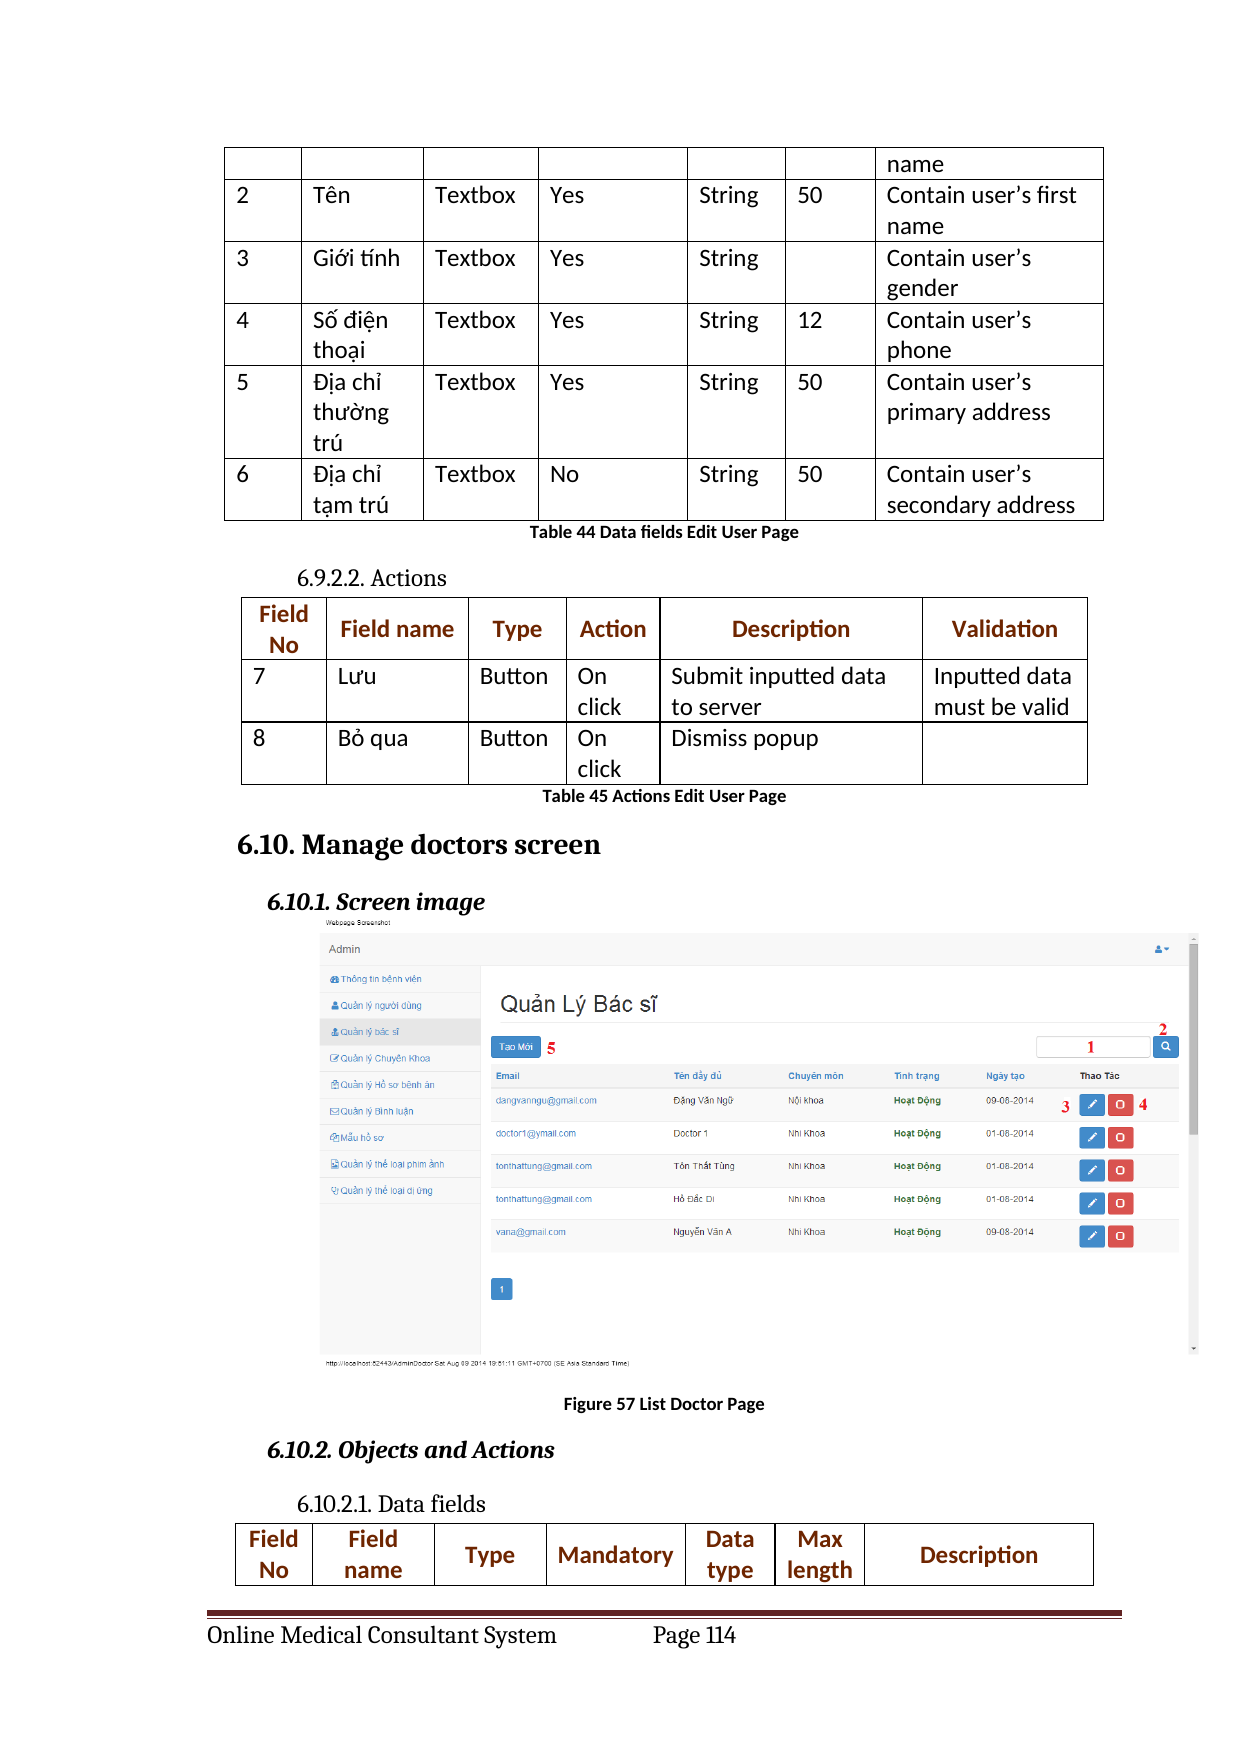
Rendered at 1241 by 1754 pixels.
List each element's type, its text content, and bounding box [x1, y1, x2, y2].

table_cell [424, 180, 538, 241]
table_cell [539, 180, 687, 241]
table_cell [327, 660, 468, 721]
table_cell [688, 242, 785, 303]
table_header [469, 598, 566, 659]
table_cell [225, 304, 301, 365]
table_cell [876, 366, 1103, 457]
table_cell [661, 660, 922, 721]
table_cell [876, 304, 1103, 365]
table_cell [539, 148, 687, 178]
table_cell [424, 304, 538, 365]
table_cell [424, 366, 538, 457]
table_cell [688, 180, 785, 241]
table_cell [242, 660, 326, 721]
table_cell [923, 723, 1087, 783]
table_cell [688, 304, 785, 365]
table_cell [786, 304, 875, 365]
subtitle Manage doctors screen [237, 828, 1122, 862]
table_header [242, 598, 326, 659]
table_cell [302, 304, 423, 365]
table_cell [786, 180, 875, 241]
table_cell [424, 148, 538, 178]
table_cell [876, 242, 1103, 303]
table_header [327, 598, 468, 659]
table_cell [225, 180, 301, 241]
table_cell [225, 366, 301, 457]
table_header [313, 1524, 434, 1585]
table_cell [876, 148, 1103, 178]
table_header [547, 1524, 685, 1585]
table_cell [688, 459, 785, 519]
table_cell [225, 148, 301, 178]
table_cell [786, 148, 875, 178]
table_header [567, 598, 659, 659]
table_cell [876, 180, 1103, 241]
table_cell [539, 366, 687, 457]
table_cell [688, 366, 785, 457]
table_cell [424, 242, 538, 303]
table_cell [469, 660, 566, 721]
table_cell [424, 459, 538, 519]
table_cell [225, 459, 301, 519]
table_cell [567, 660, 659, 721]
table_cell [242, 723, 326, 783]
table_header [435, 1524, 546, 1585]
picture [319, 920, 1199, 1367]
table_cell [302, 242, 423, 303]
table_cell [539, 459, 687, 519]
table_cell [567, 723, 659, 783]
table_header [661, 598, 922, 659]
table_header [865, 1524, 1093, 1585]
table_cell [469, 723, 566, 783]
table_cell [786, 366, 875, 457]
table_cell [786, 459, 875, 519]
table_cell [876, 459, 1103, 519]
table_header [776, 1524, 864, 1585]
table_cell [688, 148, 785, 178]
subtitle Screen image [267, 888, 1122, 916]
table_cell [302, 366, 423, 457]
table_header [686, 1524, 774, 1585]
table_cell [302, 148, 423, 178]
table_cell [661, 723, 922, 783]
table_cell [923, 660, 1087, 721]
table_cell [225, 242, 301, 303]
subtitle Data fields [282, 1489, 1122, 1518]
subtitle Objects and Actions [267, 1436, 1122, 1464]
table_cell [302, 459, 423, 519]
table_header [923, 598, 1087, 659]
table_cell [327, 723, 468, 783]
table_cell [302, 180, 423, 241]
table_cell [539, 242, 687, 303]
subtitle Actions [282, 564, 1122, 593]
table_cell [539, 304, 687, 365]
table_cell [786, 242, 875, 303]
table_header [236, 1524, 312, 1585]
